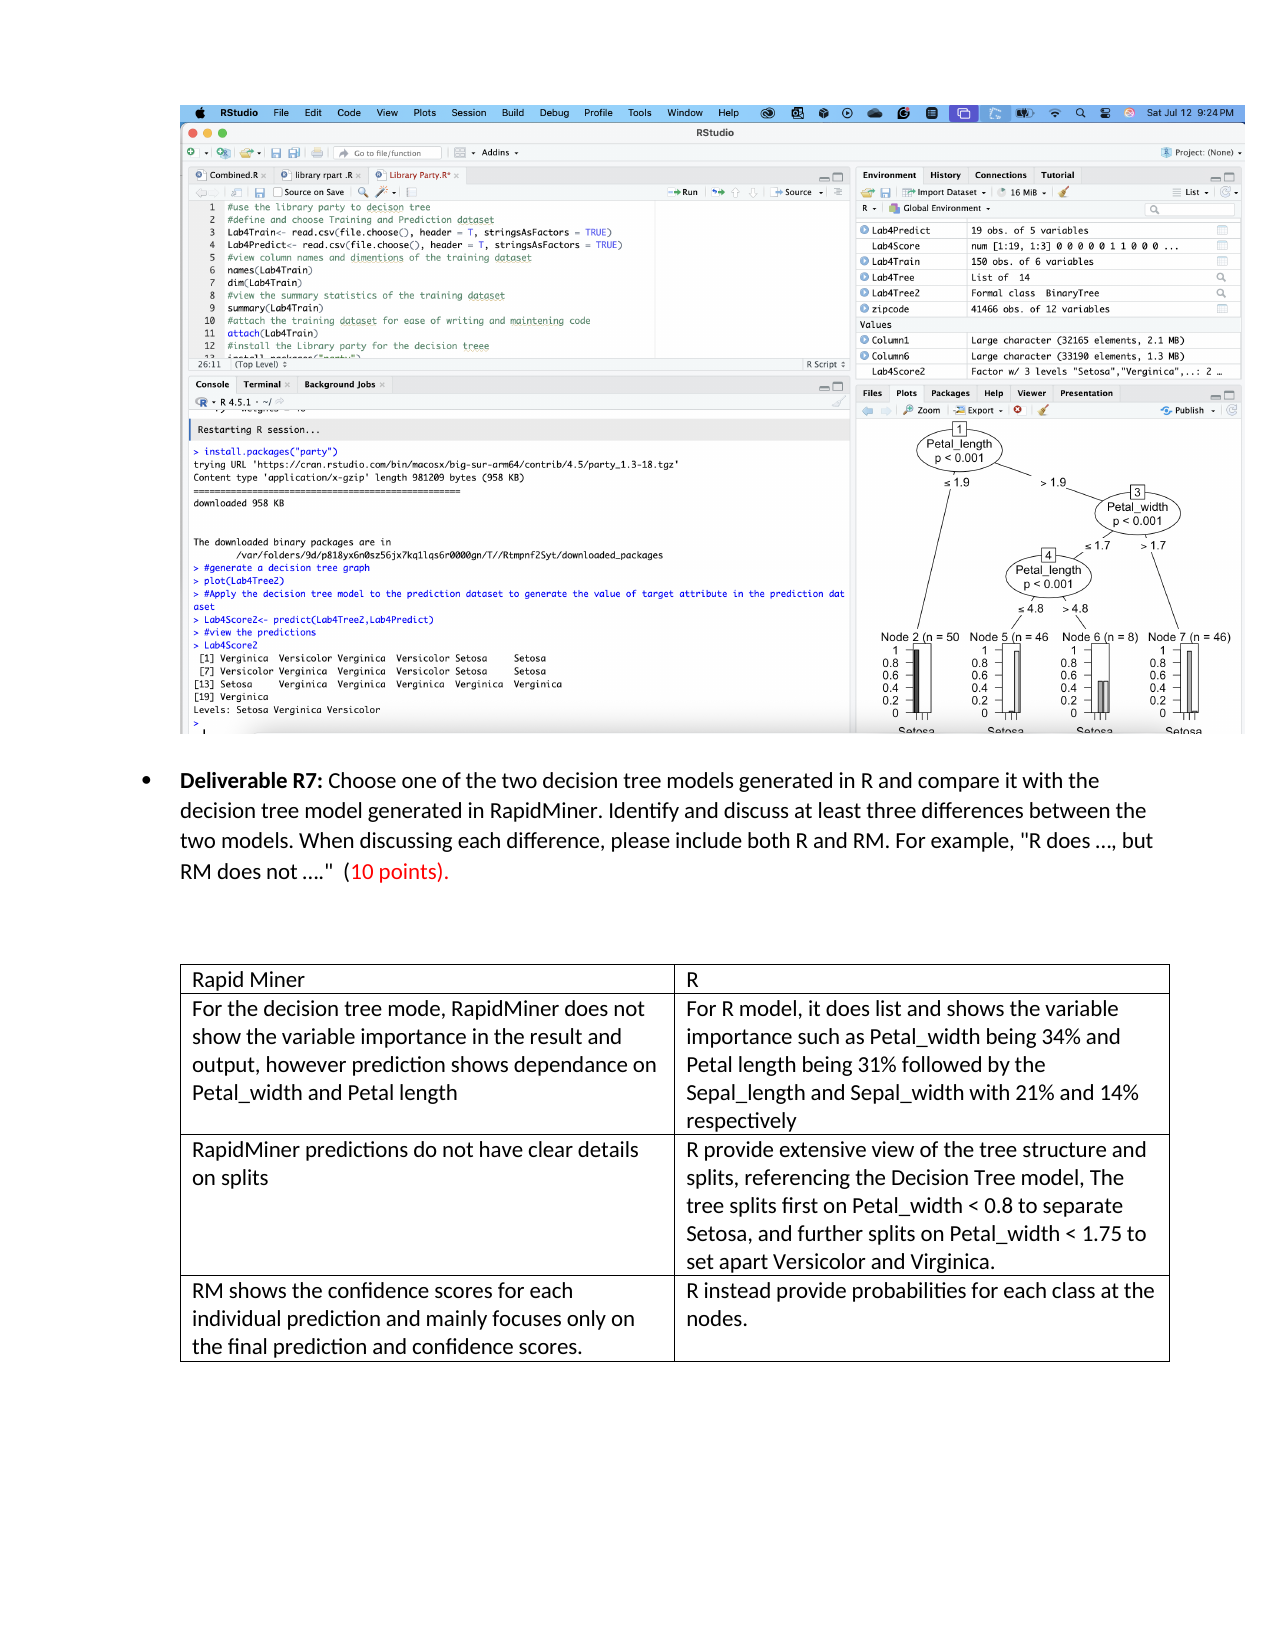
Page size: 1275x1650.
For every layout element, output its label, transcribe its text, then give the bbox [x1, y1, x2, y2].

table_cell For R model, it does list and shows the variable importance such as Petal_width being 34% and Petal length being 31% followed by the Sepal_length and Sepal_width with 21% and 14% respectively [675, 994, 1169, 1134]
list Deliverable R7: Choose one of the two decision tree models generated in R and compare it with the decision tree model generated in RapidMiner. Identify and discuss at least three differences between the two models. When discussing each difference, please include both R and RM. For example, "R does …, but RM does not …." (10 points). [142, 766, 1170, 885]
table_cell For the decision tree mode, RapidMiner does not show the variable importance in the result and output, however prediction shows dependance on Petal_width and Petal length [181, 994, 674, 1134]
table_cell R provide extensive view of the tree structure and splits, referencing the Decision Tree model, The tree splits first on Petal_width < 0.8 to separate Setosa, and further splits on Petal_width < 1.75 to set apart Versicolor and Virginica. [675, 1135, 1169, 1275]
table_header Rapid Miner [181, 965, 674, 993]
table_cell RapidMiner predictions do not have clear details on splits [181, 1135, 674, 1275]
table_header R [675, 965, 1169, 993]
table_cell RM shows the confidence scores for each individual prediction and mainly focuses only on the final prediction and confidence scores. [181, 1276, 674, 1361]
table_cell R instead provide probabilities for each class at the nodes. [675, 1276, 1169, 1361]
picture [180, 105, 1245, 734]
